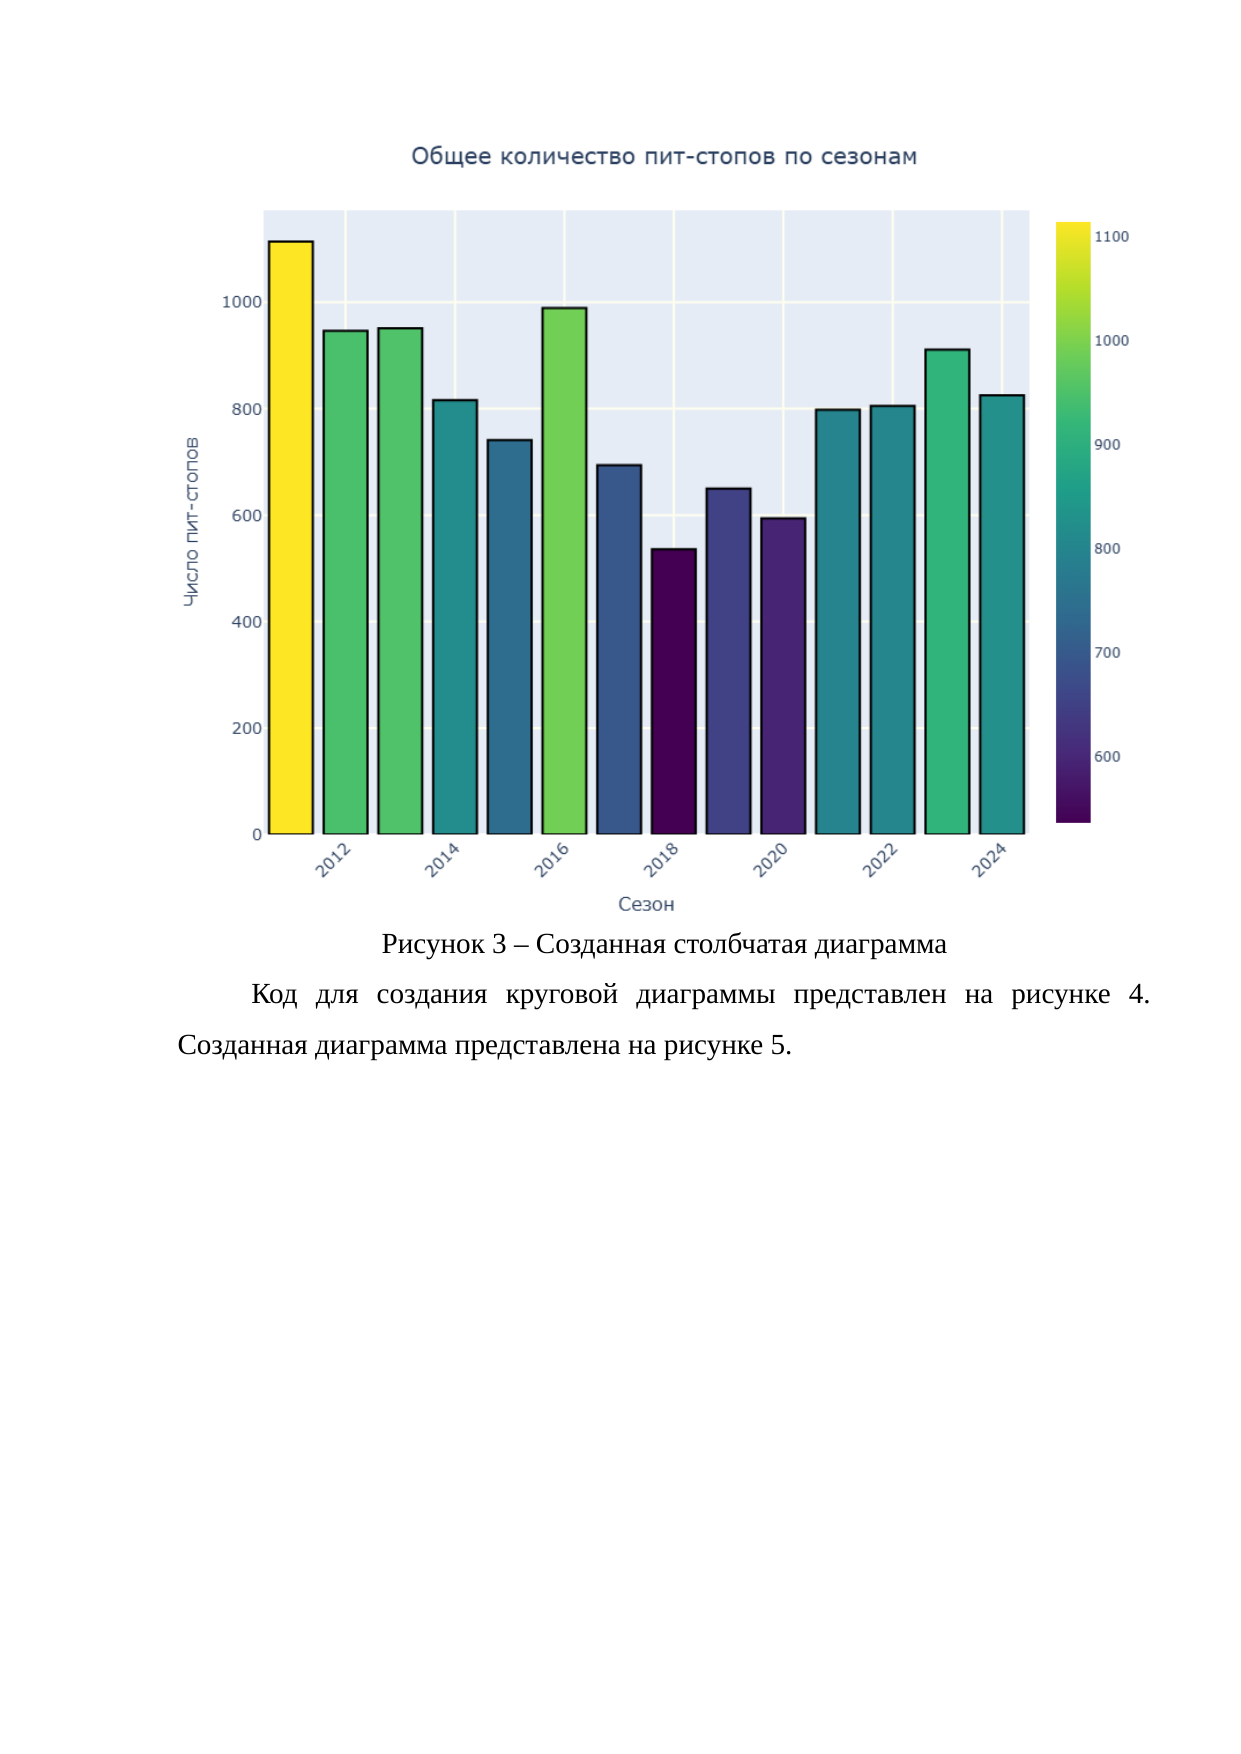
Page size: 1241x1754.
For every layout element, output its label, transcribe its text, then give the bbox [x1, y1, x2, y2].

text Рисунок 3 – Созданная столбчатая диаграмма [177, 927, 1152, 960]
text Код для создания круговой диаграммы представлен на рисунке 4. Созданная диаграмма представлена на рисунке 5. [177, 977, 1152, 1061]
picture [177, 118, 1152, 927]
